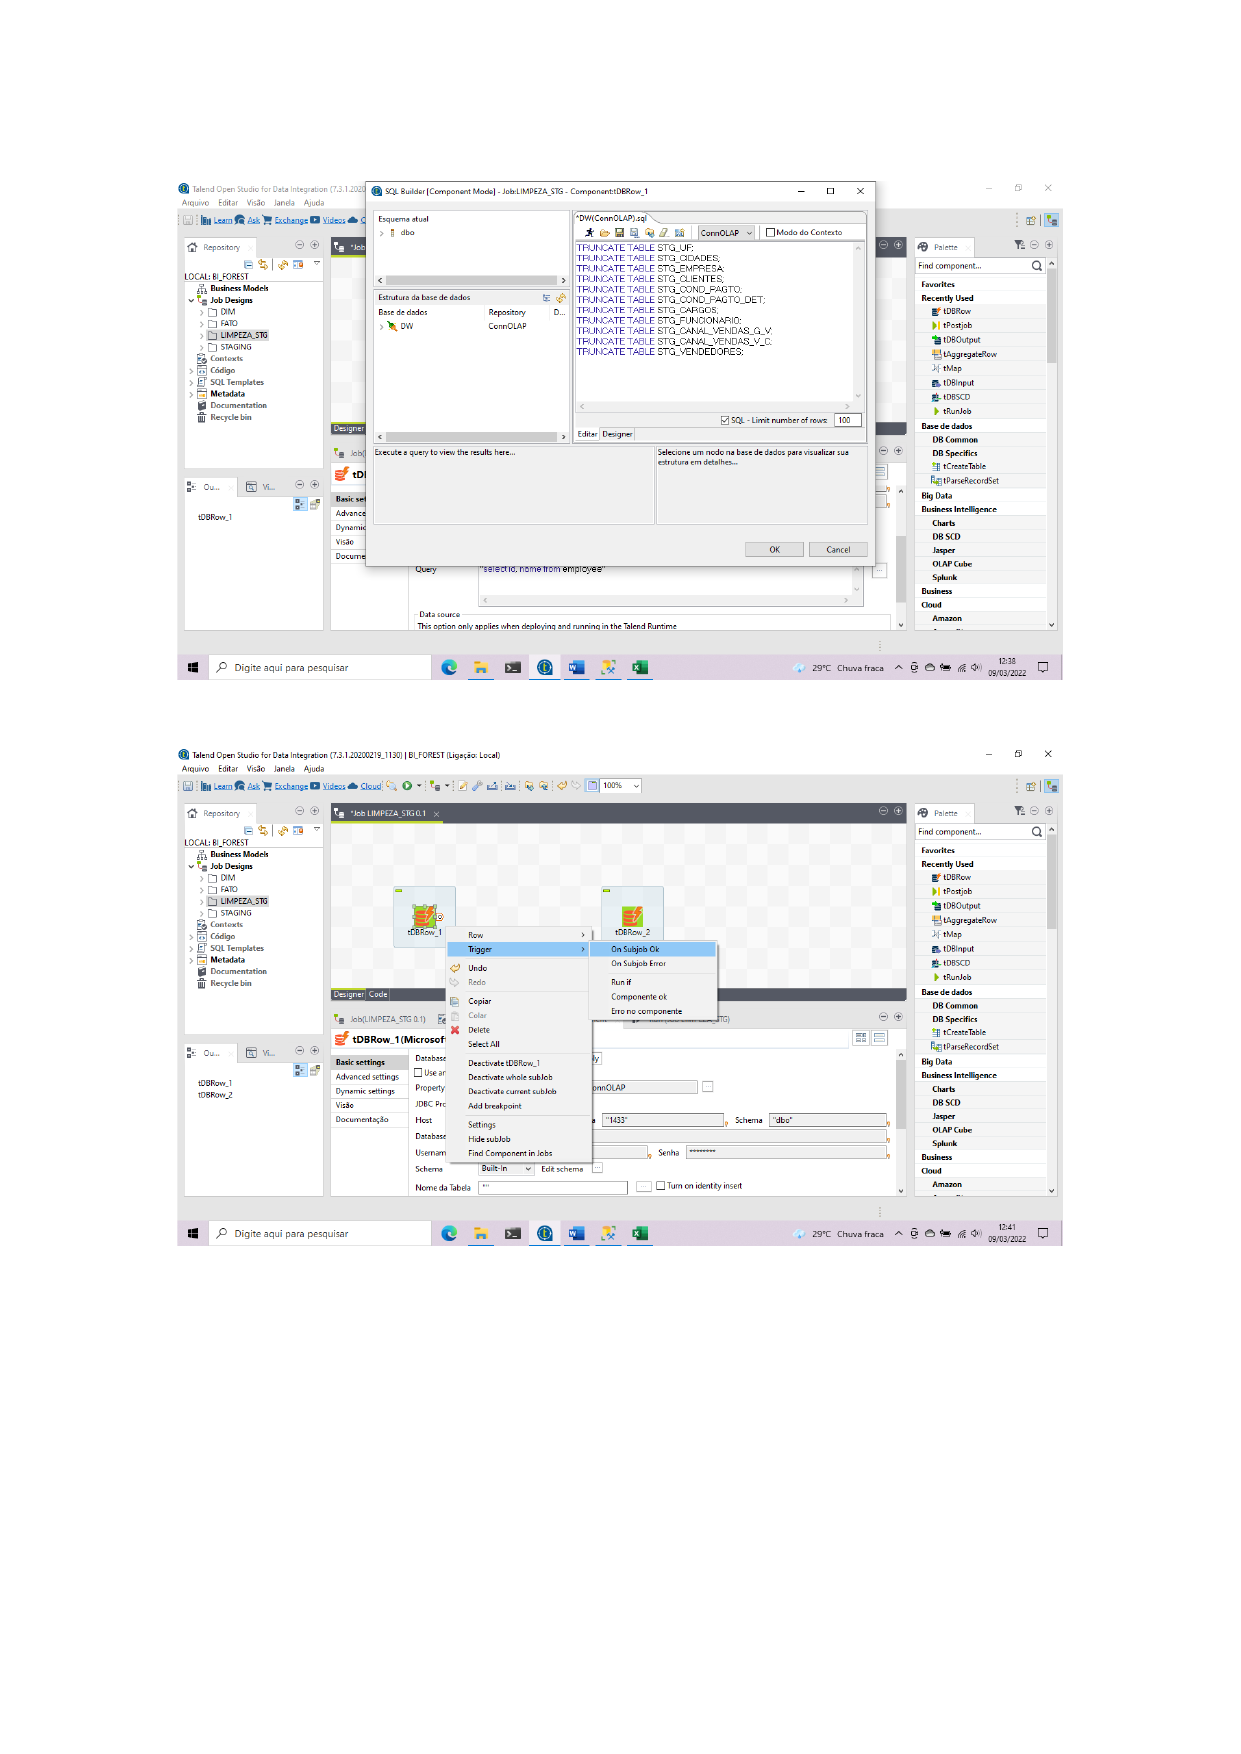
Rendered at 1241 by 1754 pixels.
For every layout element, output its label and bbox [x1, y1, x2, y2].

picture [177, 181, 1063, 680]
picture [177, 747, 1063, 1246]
